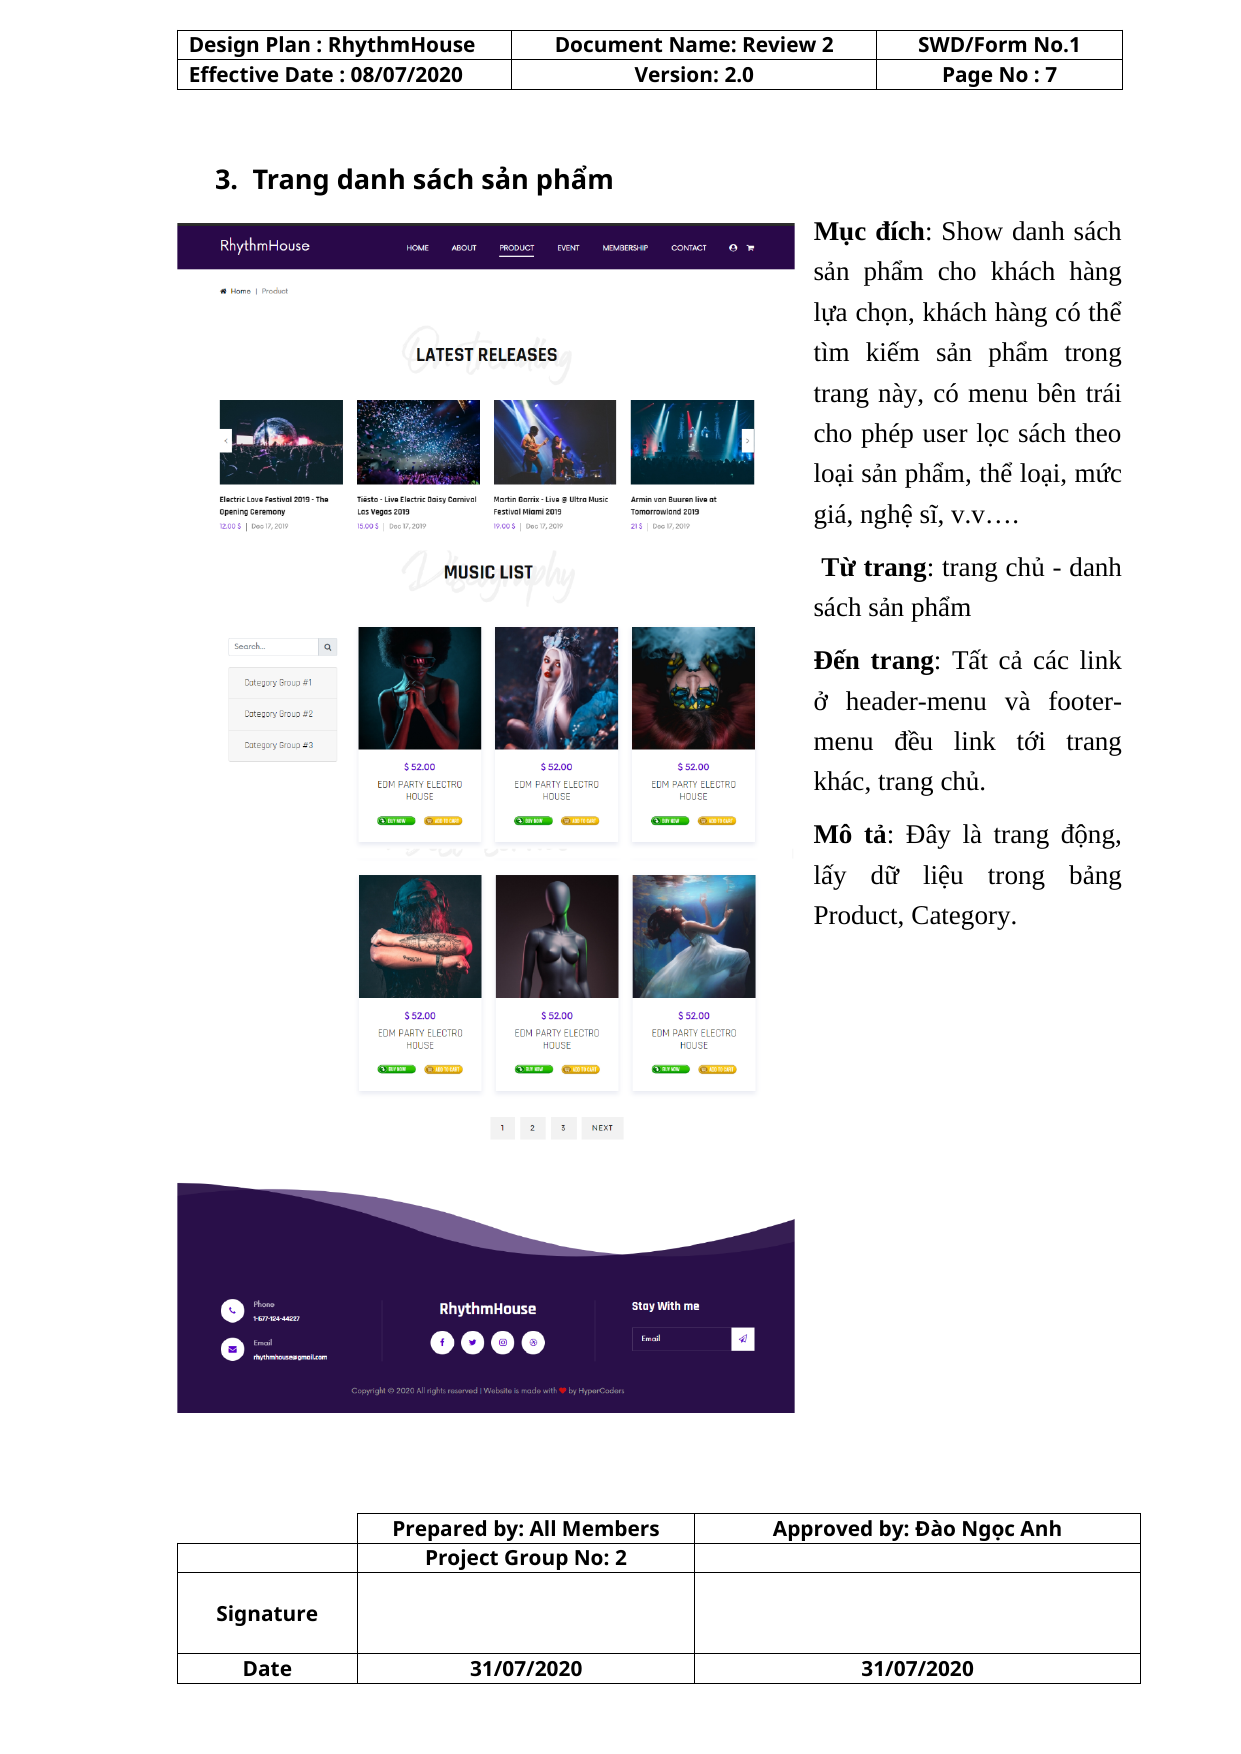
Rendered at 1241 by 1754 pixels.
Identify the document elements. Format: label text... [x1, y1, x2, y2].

list Trang danh sách sản phẩm [215, 160, 1122, 197]
text Từ trang: trang chủ - danh sách sản phẩm [795, 551, 1122, 622]
text Mục đích: Show danh sách sản phẩm cho khách hàng lựa chọn, khách hàng có thể tìm kiếm sản phẩm trong trang này, có menu bên trái cho phép user lọc sách theo loại sản phẩm, thể loại, mức giá, nghệ sĩ, v.v…. [177, 215, 1122, 529]
text Mô tả: Đây là trang động, lấy dữ liệu trong bảng Product, Category. [795, 818, 1122, 930]
picture [177, 223, 795, 1413]
text Đến trang: Tất cả các link ở header-menu và footer-menu đều link tới trang khác, trang chủ. [795, 644, 1122, 797]
